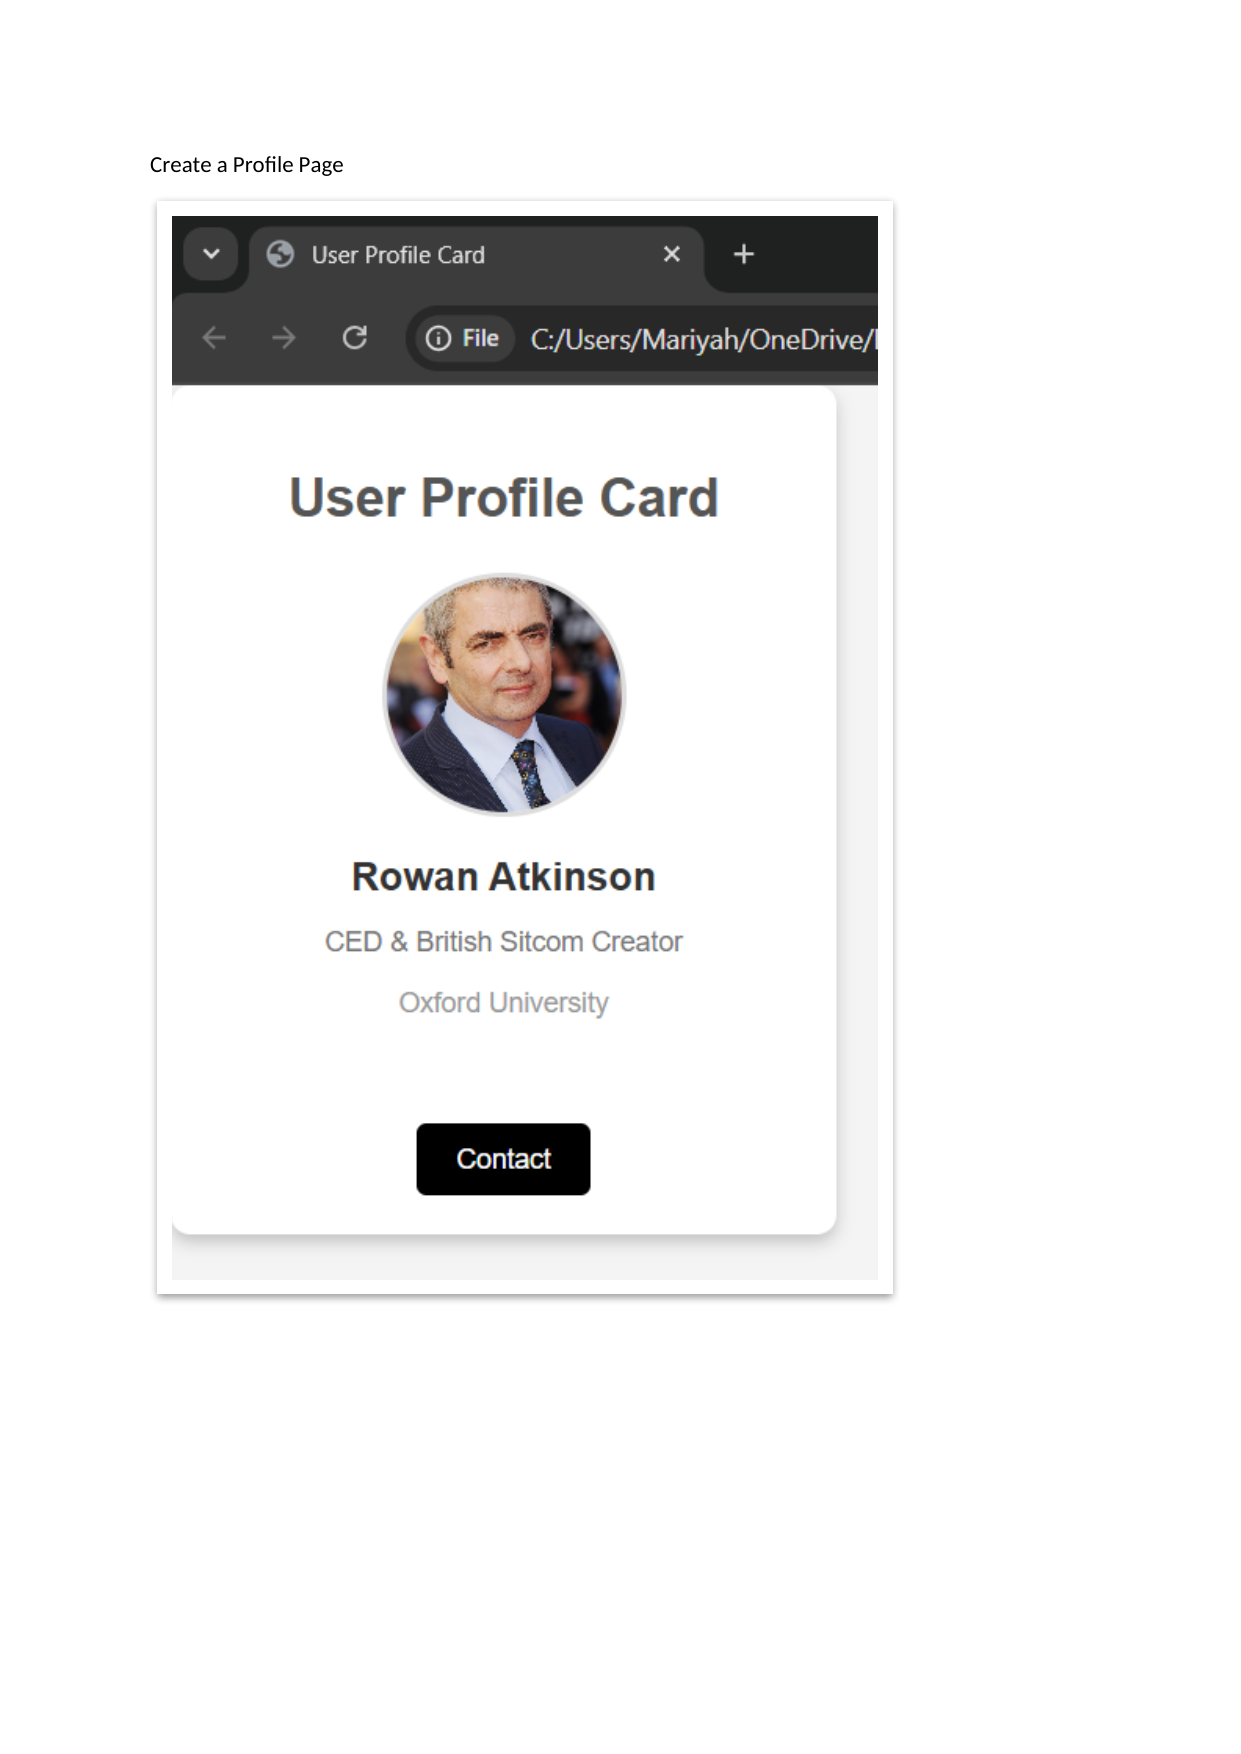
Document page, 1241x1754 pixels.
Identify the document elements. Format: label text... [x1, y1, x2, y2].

picture [172, 216, 878, 1280]
text Create a Profile Page [150, 150, 1090, 178]
